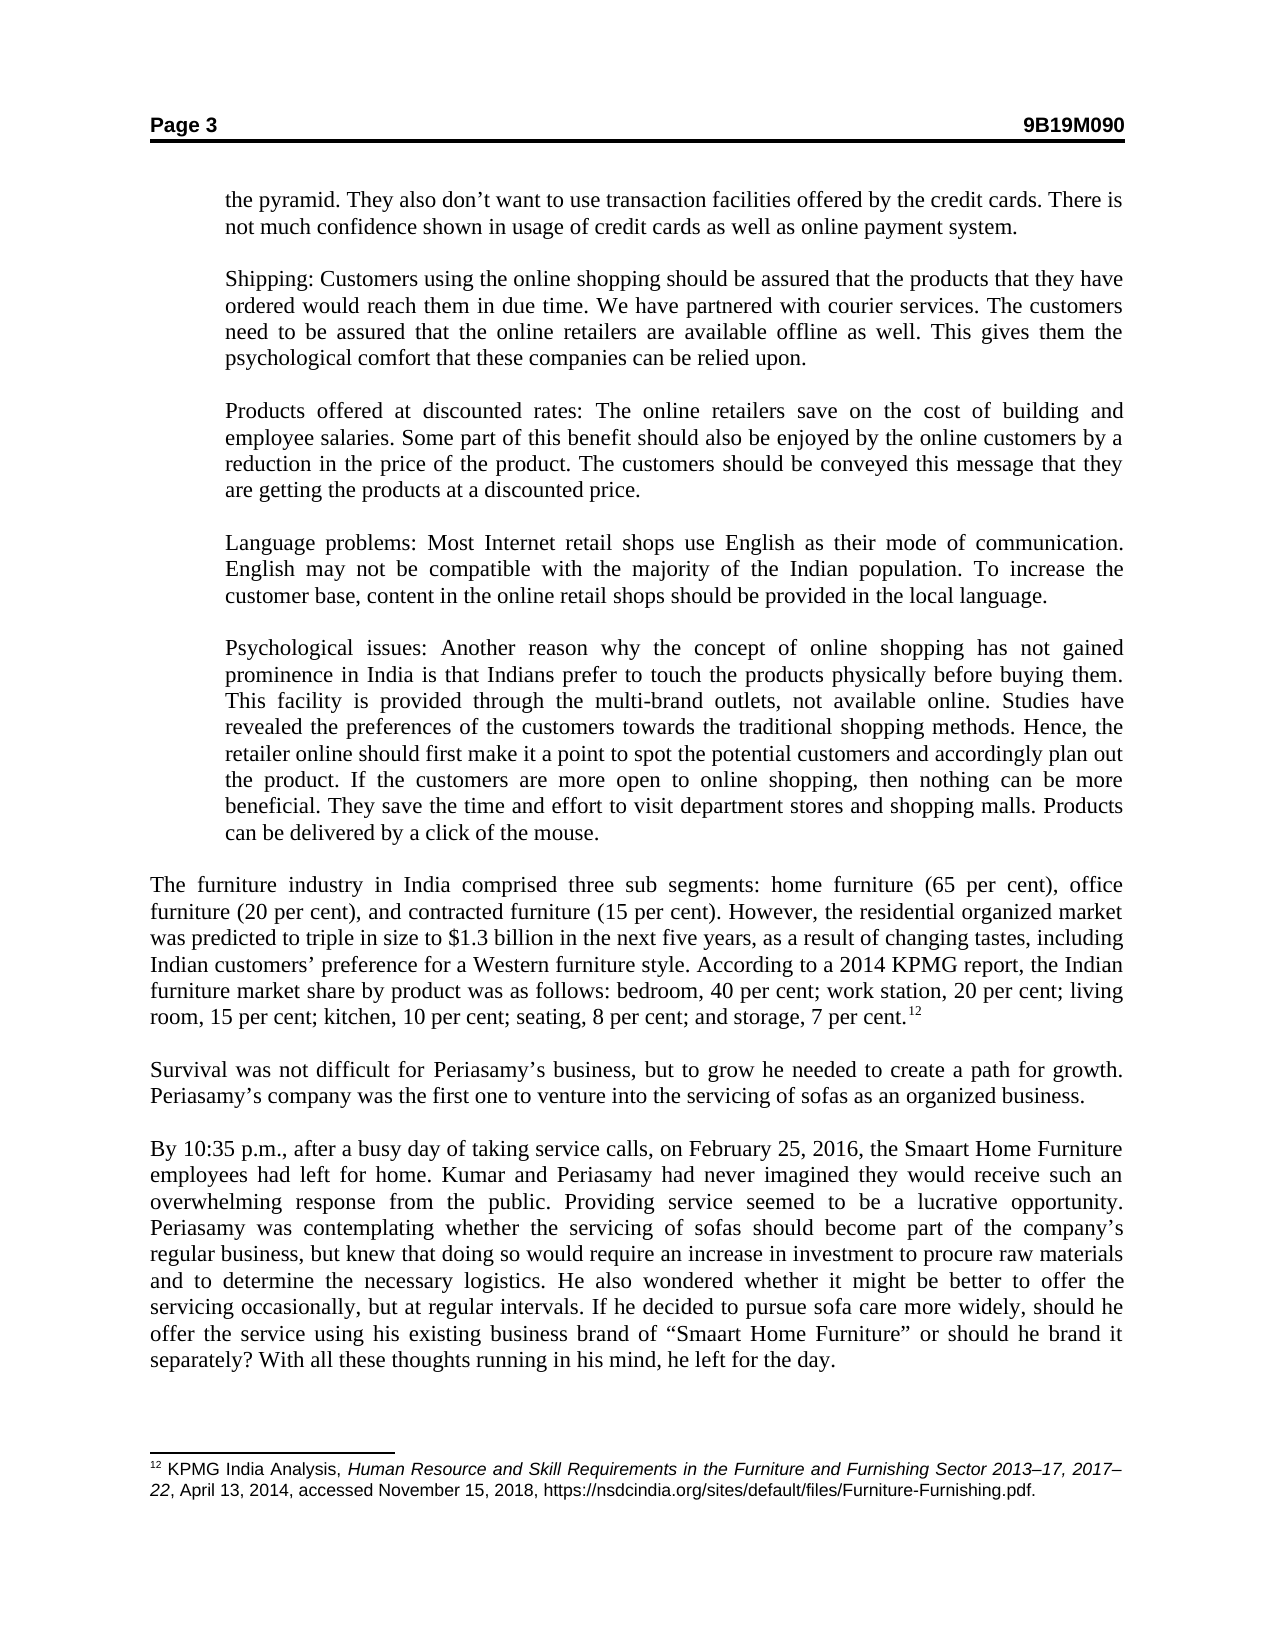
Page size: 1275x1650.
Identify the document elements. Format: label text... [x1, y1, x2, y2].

text Survival was not difficult for Periasamy’s business, but to grow he needed to create a path for growth. Periasamy’s company was the first one to venture into the servicing of sofas as an organized business. [150, 1056, 1125, 1109]
text By 10:35 p.m., after a busy day of taking service calls, on February 25, 2016, the Smaart Home Furniture employees had left for home. Kumar and Periasamy had never imagined they would receive such an overwhelming response from the public. Providing service seemed to be a lucrative opportunity. Periasamy was contemplating whether the servicing of sofas should become part of the company’s regular business, but knew that doing so would require an increase in investment to procure raw materials and to determine the necessary logistics. He also wondered whether it might be better to offer the servicing occasionally, but at regular intervals. If he decided to pursue sofa care more widely, should he offer the service using his existing business brand of “Smaart Home Furniture” or should he brand it separately? With all these thoughts running in his mind, he left for the day. [150, 1135, 1125, 1372]
text Psychological issues: Another reason why the concept of online shopping has not gained prominence in India is that Indians prefer to touch the products physically before buying them. This facility is provided through the multi-brand outlets, not available online. Studies have revealed the preferences of the customers towards the traditional shopping methods. Hence, the retailer online should first make it a point to spot the potential customers and accordingly plan out the product. If the customers are more open to online shopping, then nothing can be more beneficial. They save the time and effort to visit department stores and shopping malls. Products can be delivered by a click of the mouse. [225, 634, 1125, 845]
text Issues with the payment system: Though Prime Minister Narendra Modi’s financial inclusion and literacy program is getting implemented, people in India are still not used to the online shopping system and there is not much penetration of the credit card system in the middle and bottom of the pyramid. They also don’t want to use transaction facilities offered by the credit cards. There is not much confidence shown in usage of credit cards as well as online payment system. [225, 186, 1125, 239]
text Shipping: Customers using the online shopping should be assured that the products that they have ordered would reach them in due time. We have partnered with courier services. The customers need to be assured that the online retailers are available offline as well. This gives them the psychological comfort that these companies can be relied upon. [225, 265, 1125, 371]
text The furniture industry in India comprised three sub segments: home furniture (65 per cent), office furniture (20 per cent), and contracted furniture (15 per cent). However, the residential organized market was predicted to triple in size to $1.3 billion in the next five years, as a result of changing tastes, including Indian customers’ preference for a Western furniture style. According to a 2014 KPMG report, the Indian furniture market share by product was as follows: bedroom, 40 per cent; work station, 20 per cent; living room, 15 per cent; kitchen, 10 per cent; seating, 8 per cent; and storage, 7 per cent. [150, 872, 1125, 1030]
text Language problems: Most Internet retail shops use English as their mode of communication. English may not be compatible with the majority of the Indian population. To increase the customer base, content in the online retail shops should be provided in the local language. [225, 529, 1125, 608]
text Products offered at discounted rates: The online retailers save on the cost of building and employee salaries. Some part of this benefit should also be enjoyed by the online customers by a reduction in the price of the product. The customers should be conveyed this message that they are getting the products at a discounted price. [225, 397, 1125, 503]
